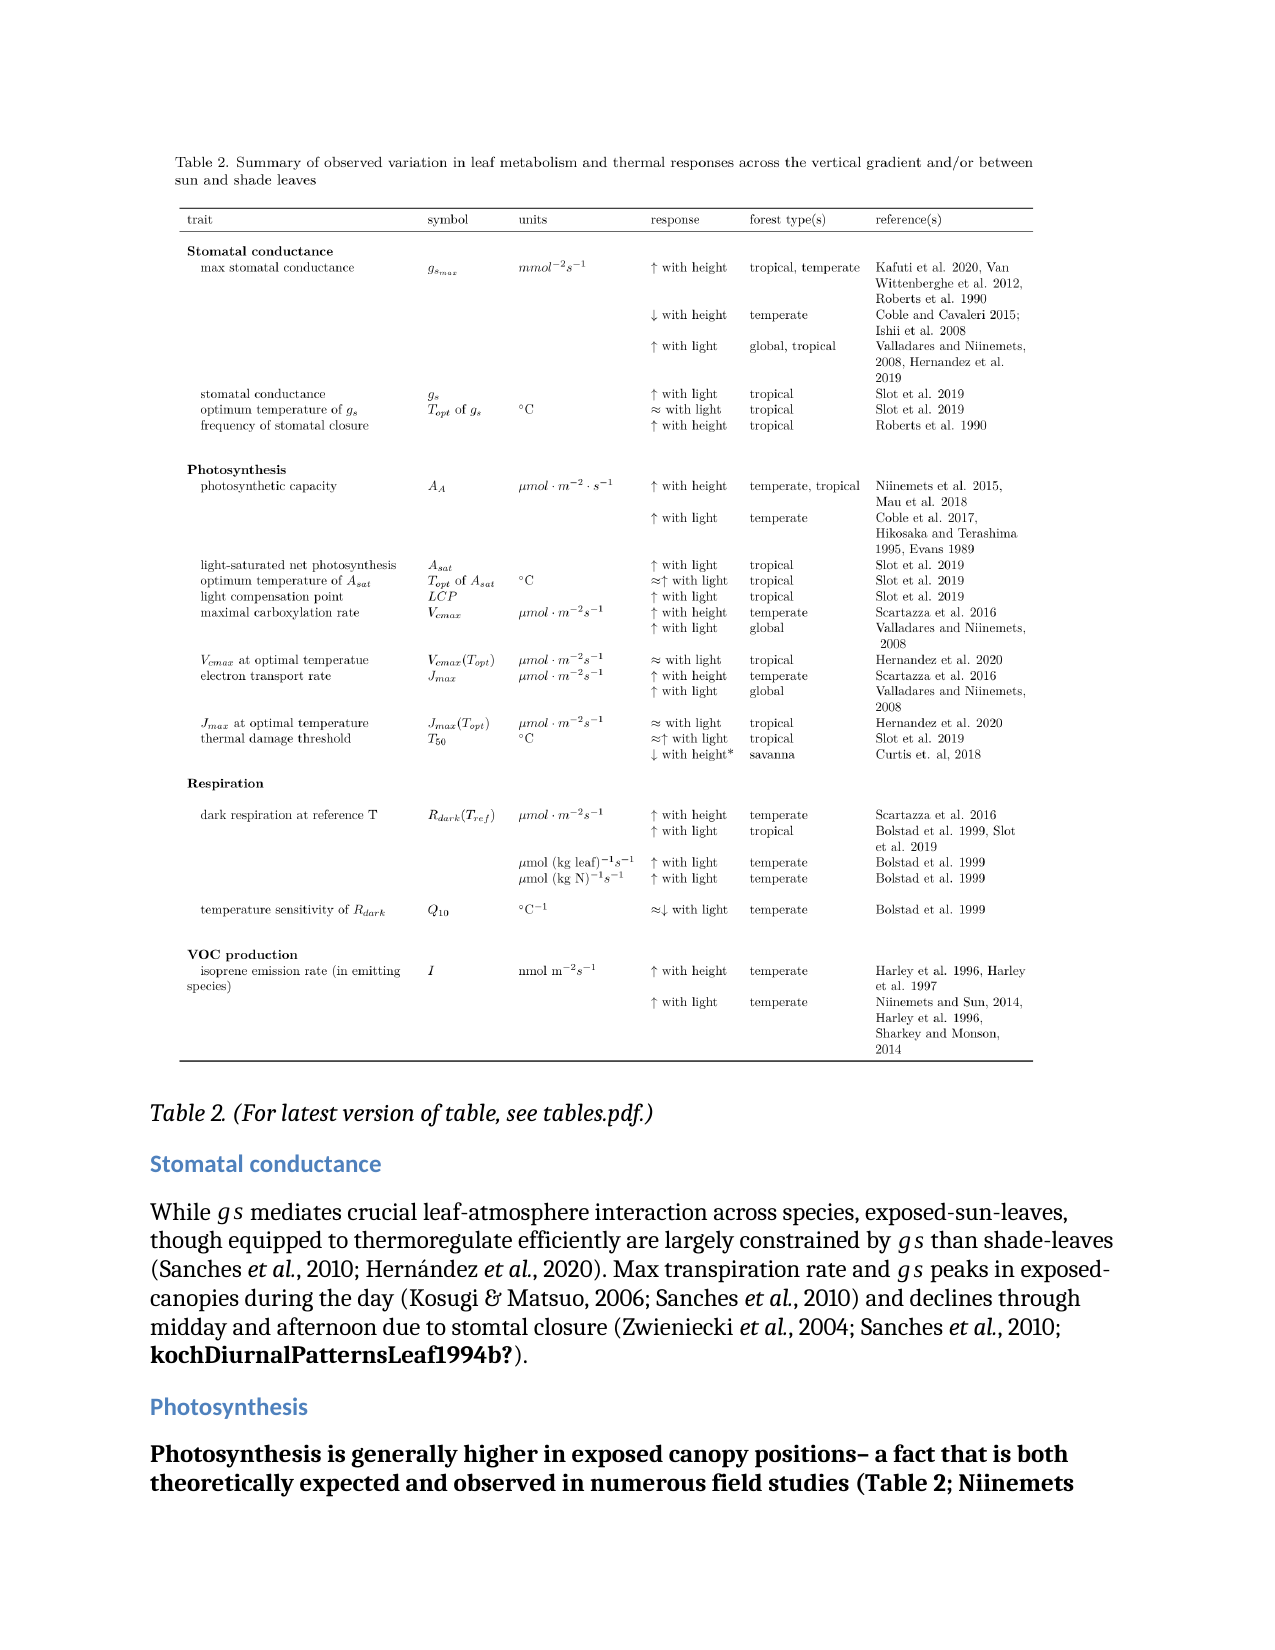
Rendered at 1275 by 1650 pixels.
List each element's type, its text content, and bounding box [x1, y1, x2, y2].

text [150, 1440, 1125, 1497]
picture [168, 150, 1044, 1078]
subtitle Stomatal conductance [150, 1148, 1125, 1179]
text Table 2. (For latest version of table, see tables.pdf.) [150, 1098, 1125, 1127]
subtitle Photosynthesis [150, 1391, 1125, 1421]
text While mediates crucial leaf-atmosphere interaction across species, exposed-sun-leaves, though equipped to thermoregulate efficiently are largely constrained by than shade-leaves (Sanches et al., 2010; Hernández et al., 2020). Max transpiration rate and peaks in exposed-canopies during the day (Kosugi & Matsuo, 2006; Sanches et al., 2010) and declines through midday and afternoon due to stomtal closure (Zwieniecki et al., 2004; Sanches et al., 2010; kochDiurnalPatternsLeaf1994b?). [150, 1197, 1125, 1370]
